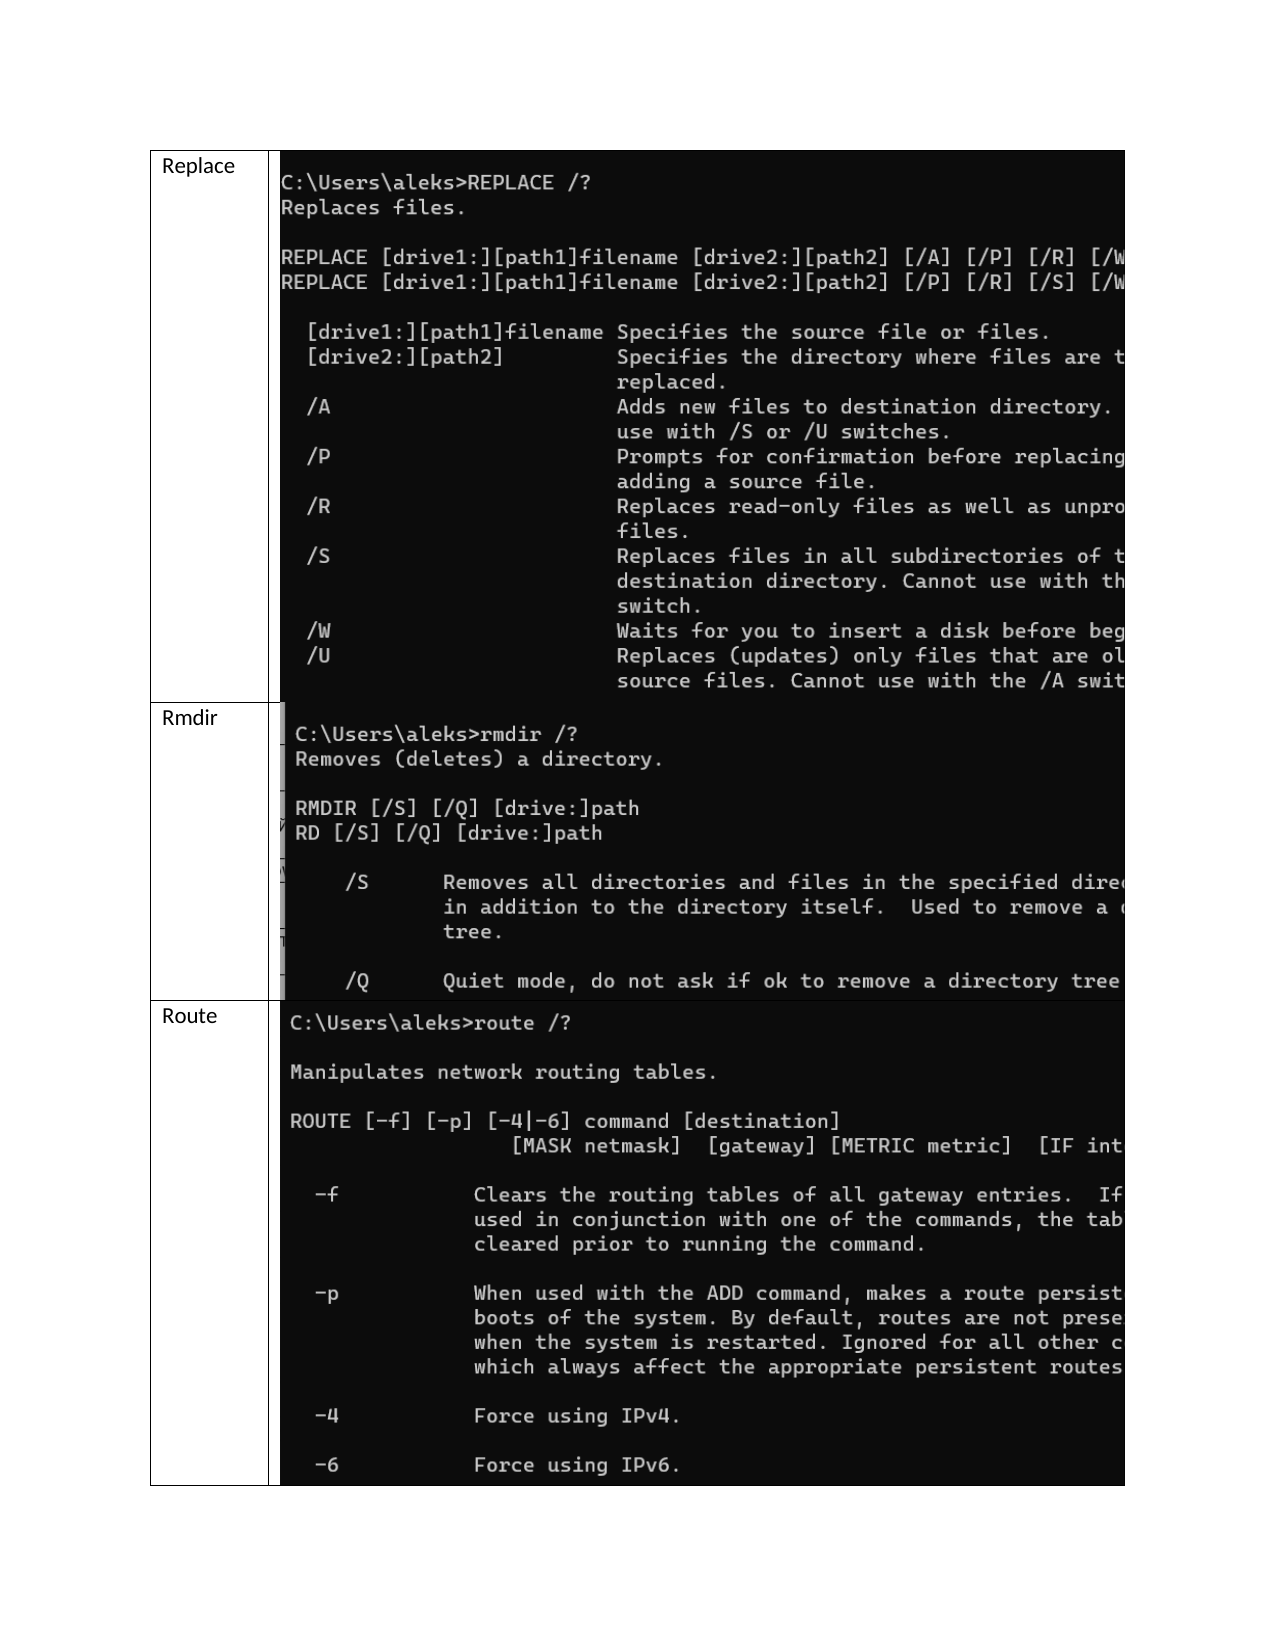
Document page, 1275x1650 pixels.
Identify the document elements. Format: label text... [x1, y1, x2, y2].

table_cell Route [151, 1001, 268, 1484]
picture [280, 151, 1125, 1000]
table_cell [269, 703, 280, 1000]
table_cell Replace [151, 151, 268, 702]
table_cell [269, 1001, 280, 1484]
picture [280, 1001, 1125, 1485]
table_cell Rmdir [151, 703, 268, 1000]
table_cell [269, 151, 280, 702]
